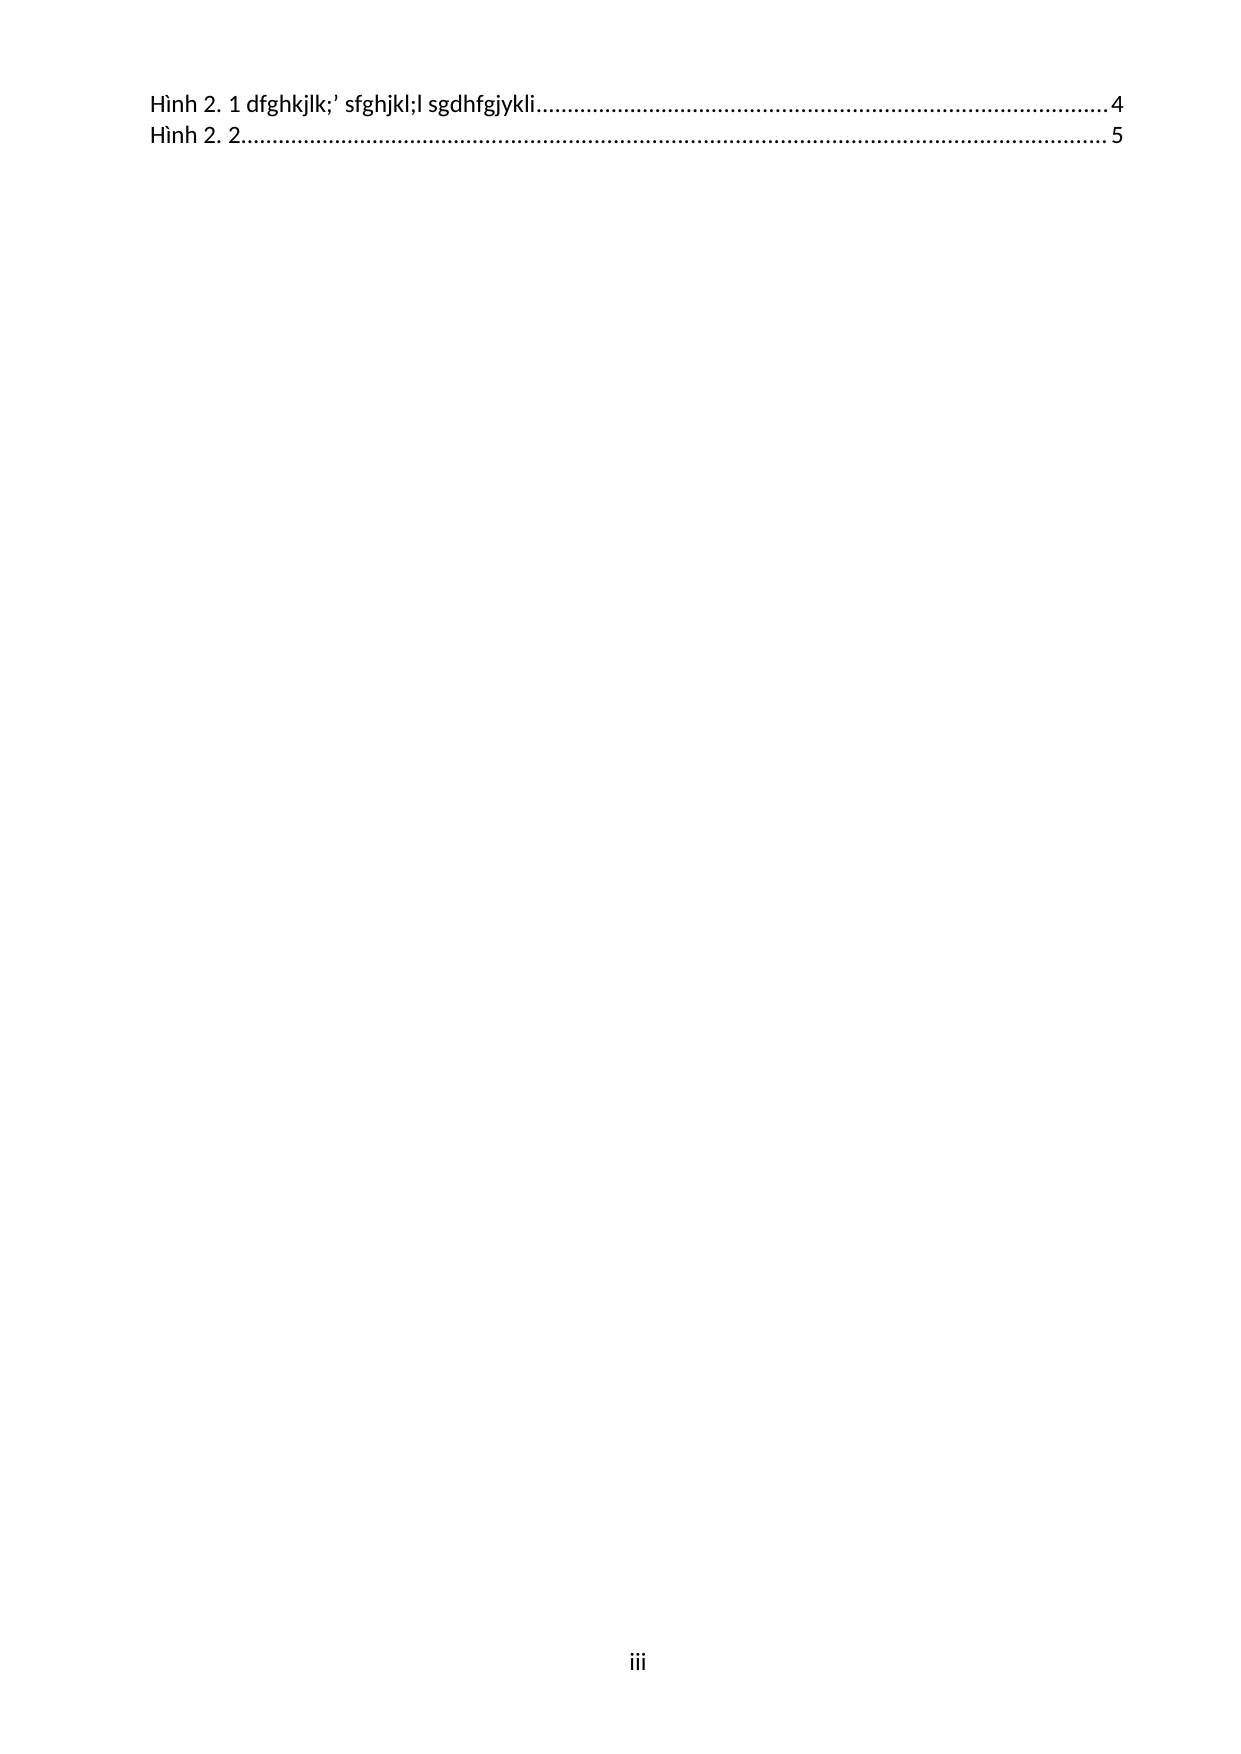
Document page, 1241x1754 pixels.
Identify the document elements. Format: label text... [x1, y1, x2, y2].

text Hình 2. 2 5 [150, 119, 1125, 150]
text Hình 2. 1 dfghkjlk;’ sfghjkl;l sgdhfgjykli 4 [150, 89, 1125, 119]
